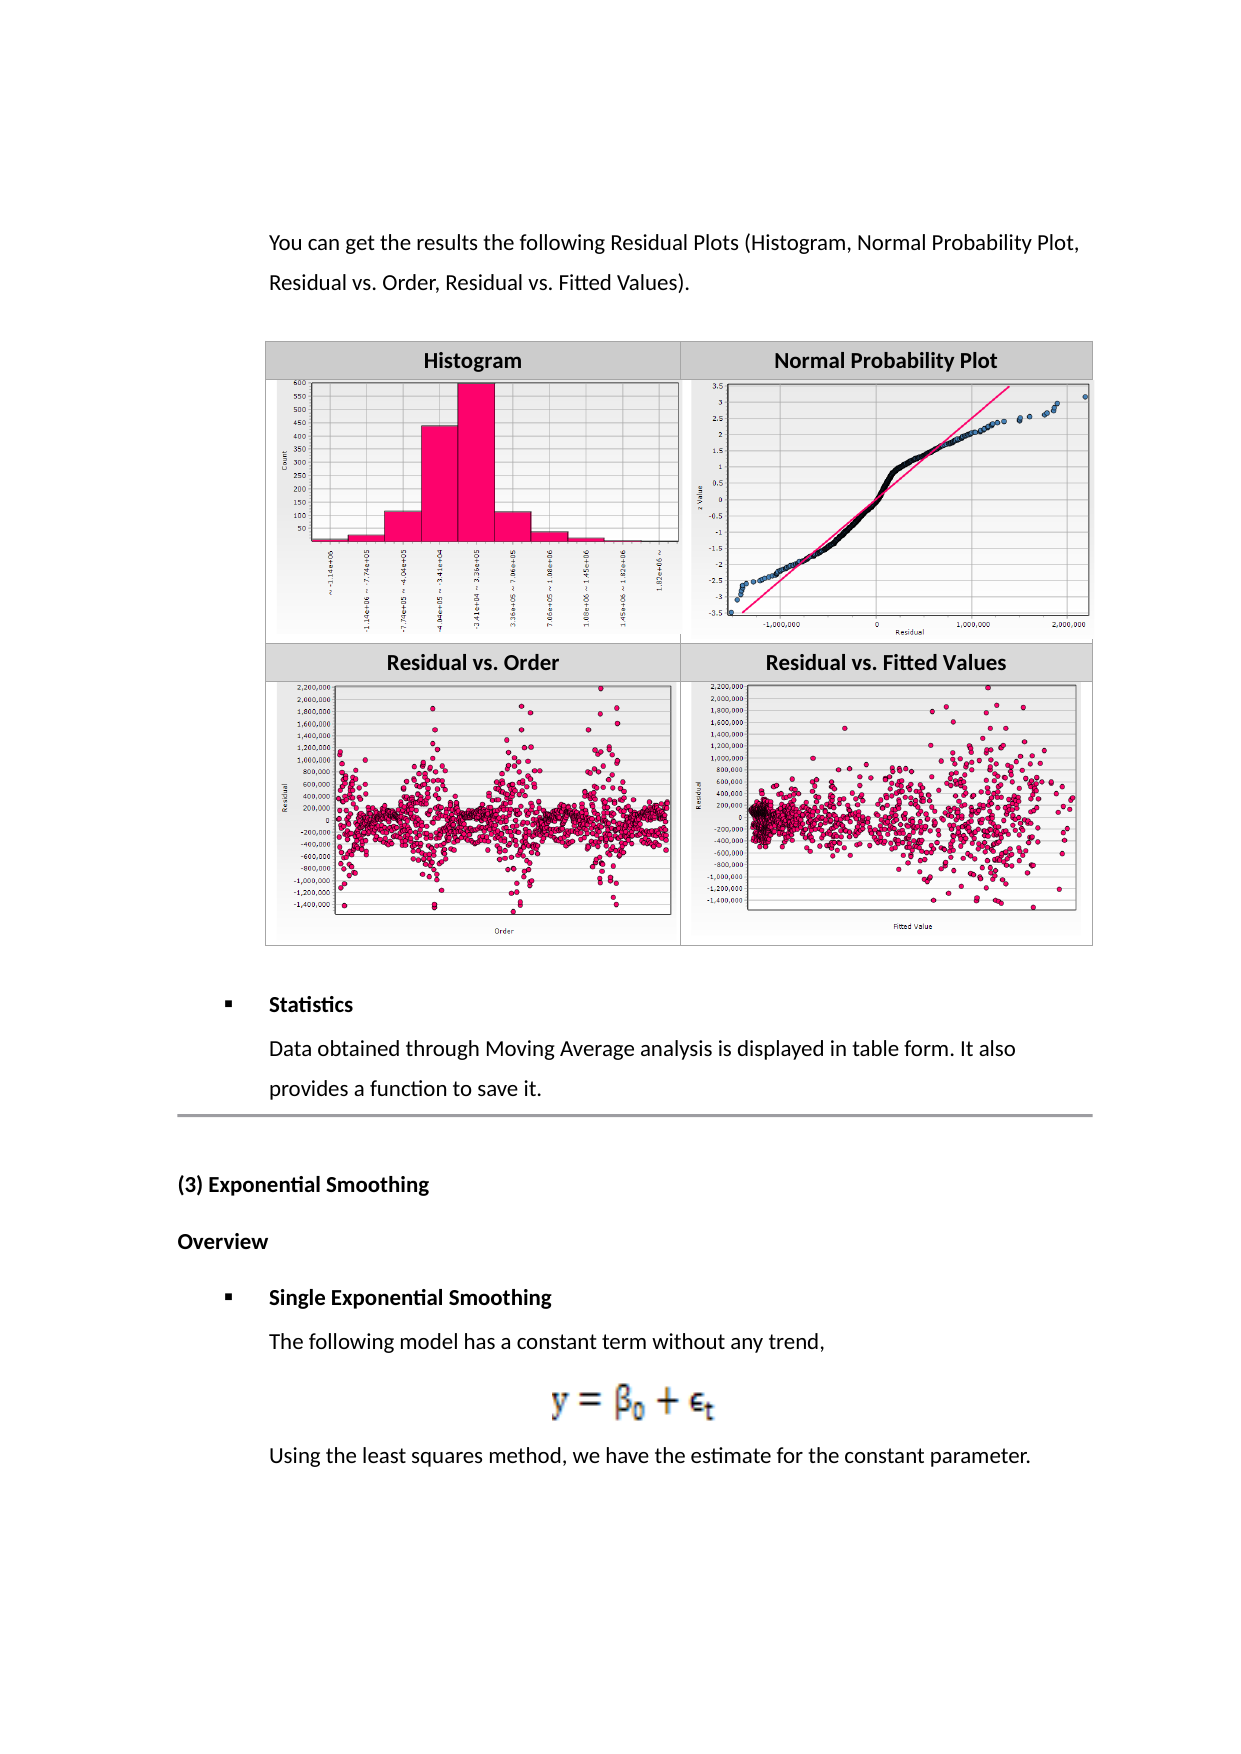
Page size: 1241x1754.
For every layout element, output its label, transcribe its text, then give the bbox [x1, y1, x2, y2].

table_cell [681, 682, 1092, 945]
list Data obtained through Moving Average analysis is displayed in table form. It also provides a function to save it. [269, 1029, 1092, 1107]
table_cell Residual vs. Order [266, 644, 680, 681]
text Overview [177, 1222, 1092, 1259]
list Statistics [223, 985, 1092, 1023]
text (3) Exponential Smoothing [177, 1166, 1092, 1203]
list Using the least squares method, we have the estimate for the constant parameter. [269, 1437, 1092, 1474]
table_header Normal Probability Plot [681, 342, 1092, 379]
table_cell [266, 380, 680, 643]
picture [276, 380, 683, 634]
table_header Histogram [266, 342, 680, 379]
list The following model has a constant term without any trend, [269, 1322, 1092, 1360]
list You can get the results the following Residual Plots (Histogram, Normal Probability Plot, Residual vs. Order, Residual vs. Fitted Values). [269, 223, 1092, 301]
list Single Exponential Smoothing [223, 1278, 1092, 1316]
picture [691, 380, 1095, 639]
table_cell [681, 380, 1092, 643]
picture [552, 1361, 718, 1433]
picture [276, 682, 677, 942]
picture [691, 682, 1081, 936]
table_cell [266, 682, 680, 945]
table_cell Residual vs. Fitted Values [681, 644, 1092, 681]
